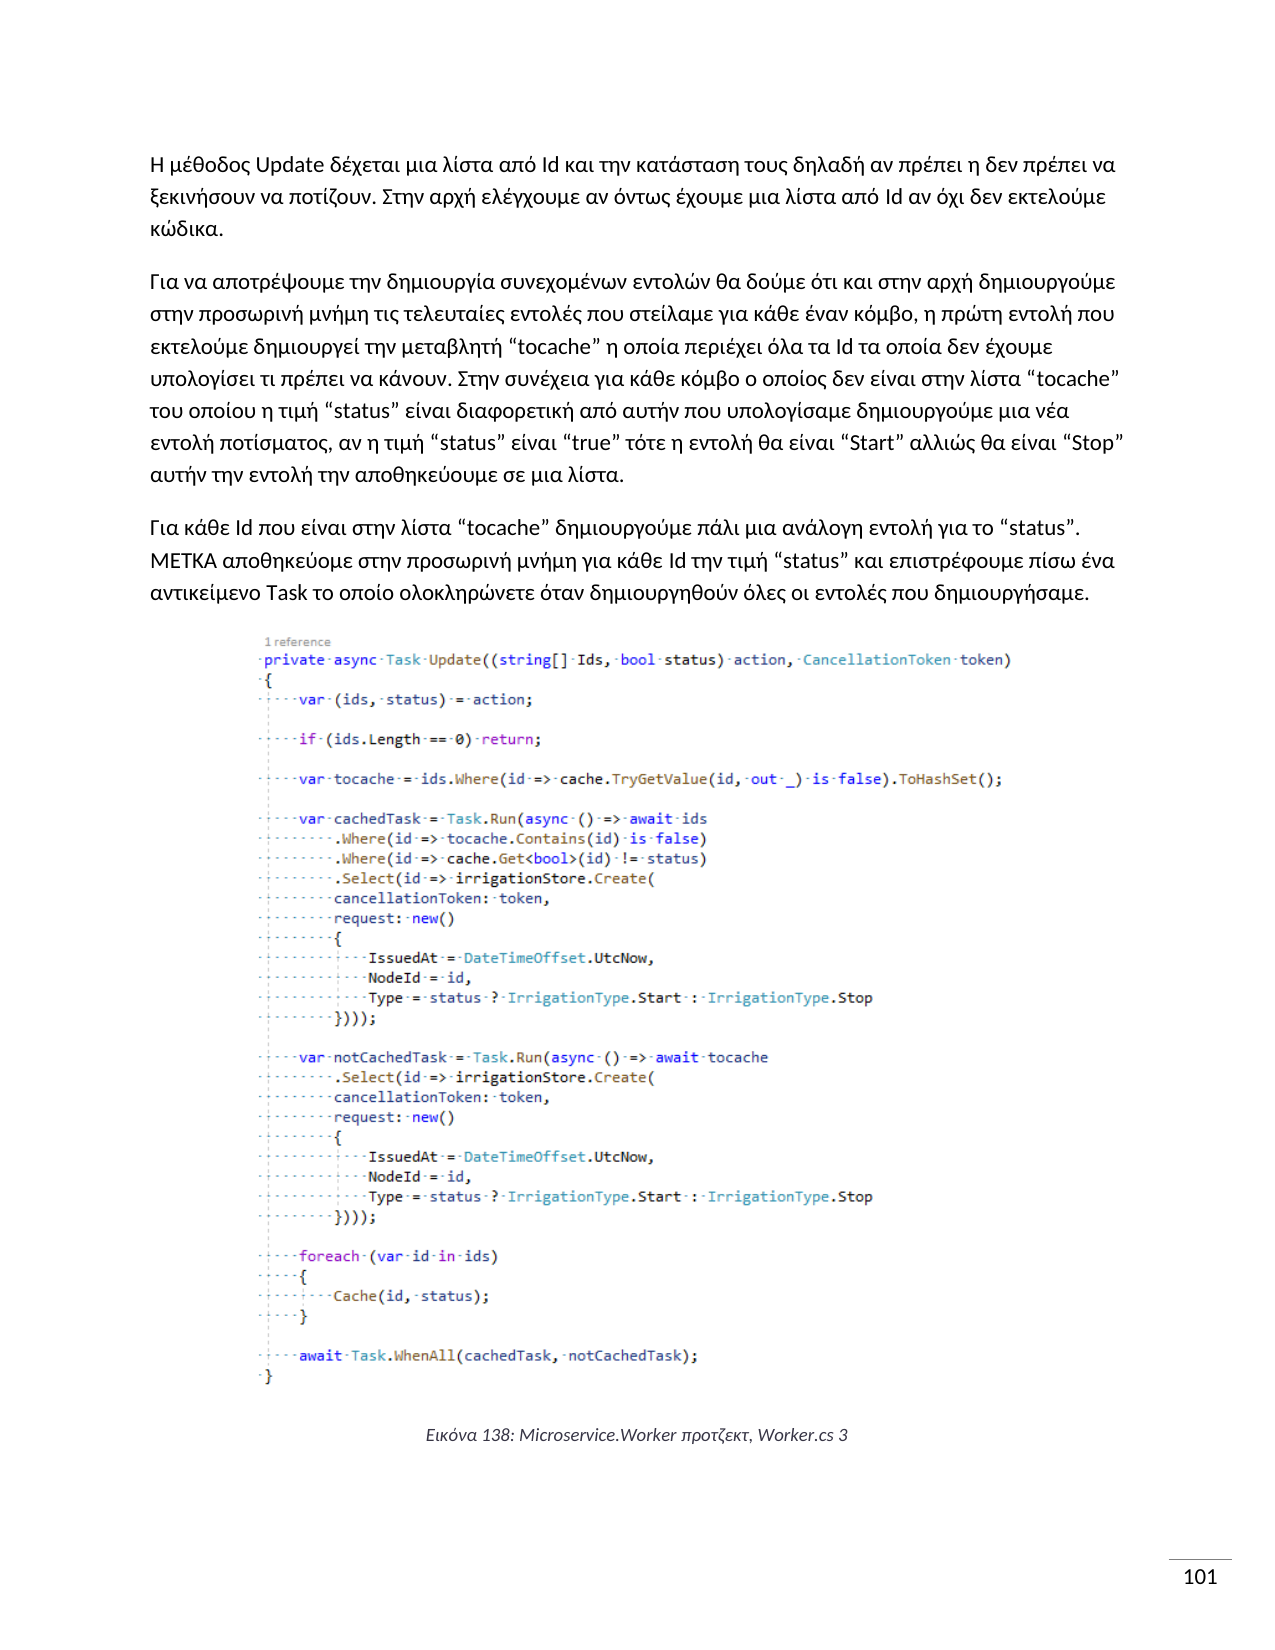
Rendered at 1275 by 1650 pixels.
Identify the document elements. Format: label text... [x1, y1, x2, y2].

text Η μέθοδος Update δέχεται μια λίστα από Id και την κατάσταση τους δηλαδή αν πρέπει η δεν πρέπει να ξεκινήσουν να ποτίζουν. Στην αρχή ελέγχουμε αν όντως έχουμε μια λίστα από Id αν όχι δεν εκτελούμε κώδικα. [150, 150, 1125, 242]
picture [258, 631, 1017, 1398]
text Για κάθε Id που είναι στην λίστα “tocache” δημιουργούμε πάλι μια ανάλογη εντολή για το “status”. ΜΕΤΚΑ αποθηκεύομε στην προσωρινή μνήμη για κάθε Id την τιμή “status” και επιστρέφουμε πίσω ένα αντικείμενο Task το οποίο ολοκληρώνετε όταν δημιουργηθούν όλες οι εντολές που δημιουργήσαμε. [150, 513, 1125, 606]
text Εικόνα 138: Microservice.Worker προτζεκτ, Worker.cs 3 [150, 1423, 1125, 1446]
text Για να αποτρέψουμε την δημιουργία συνεχομένων εντολών θα δούμε ότι και στην αρχή δημιουργούμε στην προσωρινή μνήμη τις τελευταίες εντολές που στείλαμε για κάθε έναν κόμβο, η πρώτη εντολή που εκτελούμε δημιουργεί την μεταβλητή “tocache” η οποία περιέχει όλα τα Id τα οποία δεν έχουμε υπολογίσει τι πρέπει να κάνουν. Στην συνέχεια για κάθε κόμβο ο οποίος δεν είναι στην λίστα “tocache” του οποίου η τιμή “status” είναι διαφορετική από αυτήν που υπολογίσαμε δημιουργούμε μια νέα εντολή ποτίσματος, αν η τιμή “status” είναι “true” τότε η εντολή θα είναι “Start” αλλιώς θα είναι “Stop” αυτήν την εντολή την αποθηκεύουμε σε μια λίστα. [150, 267, 1125, 488]
